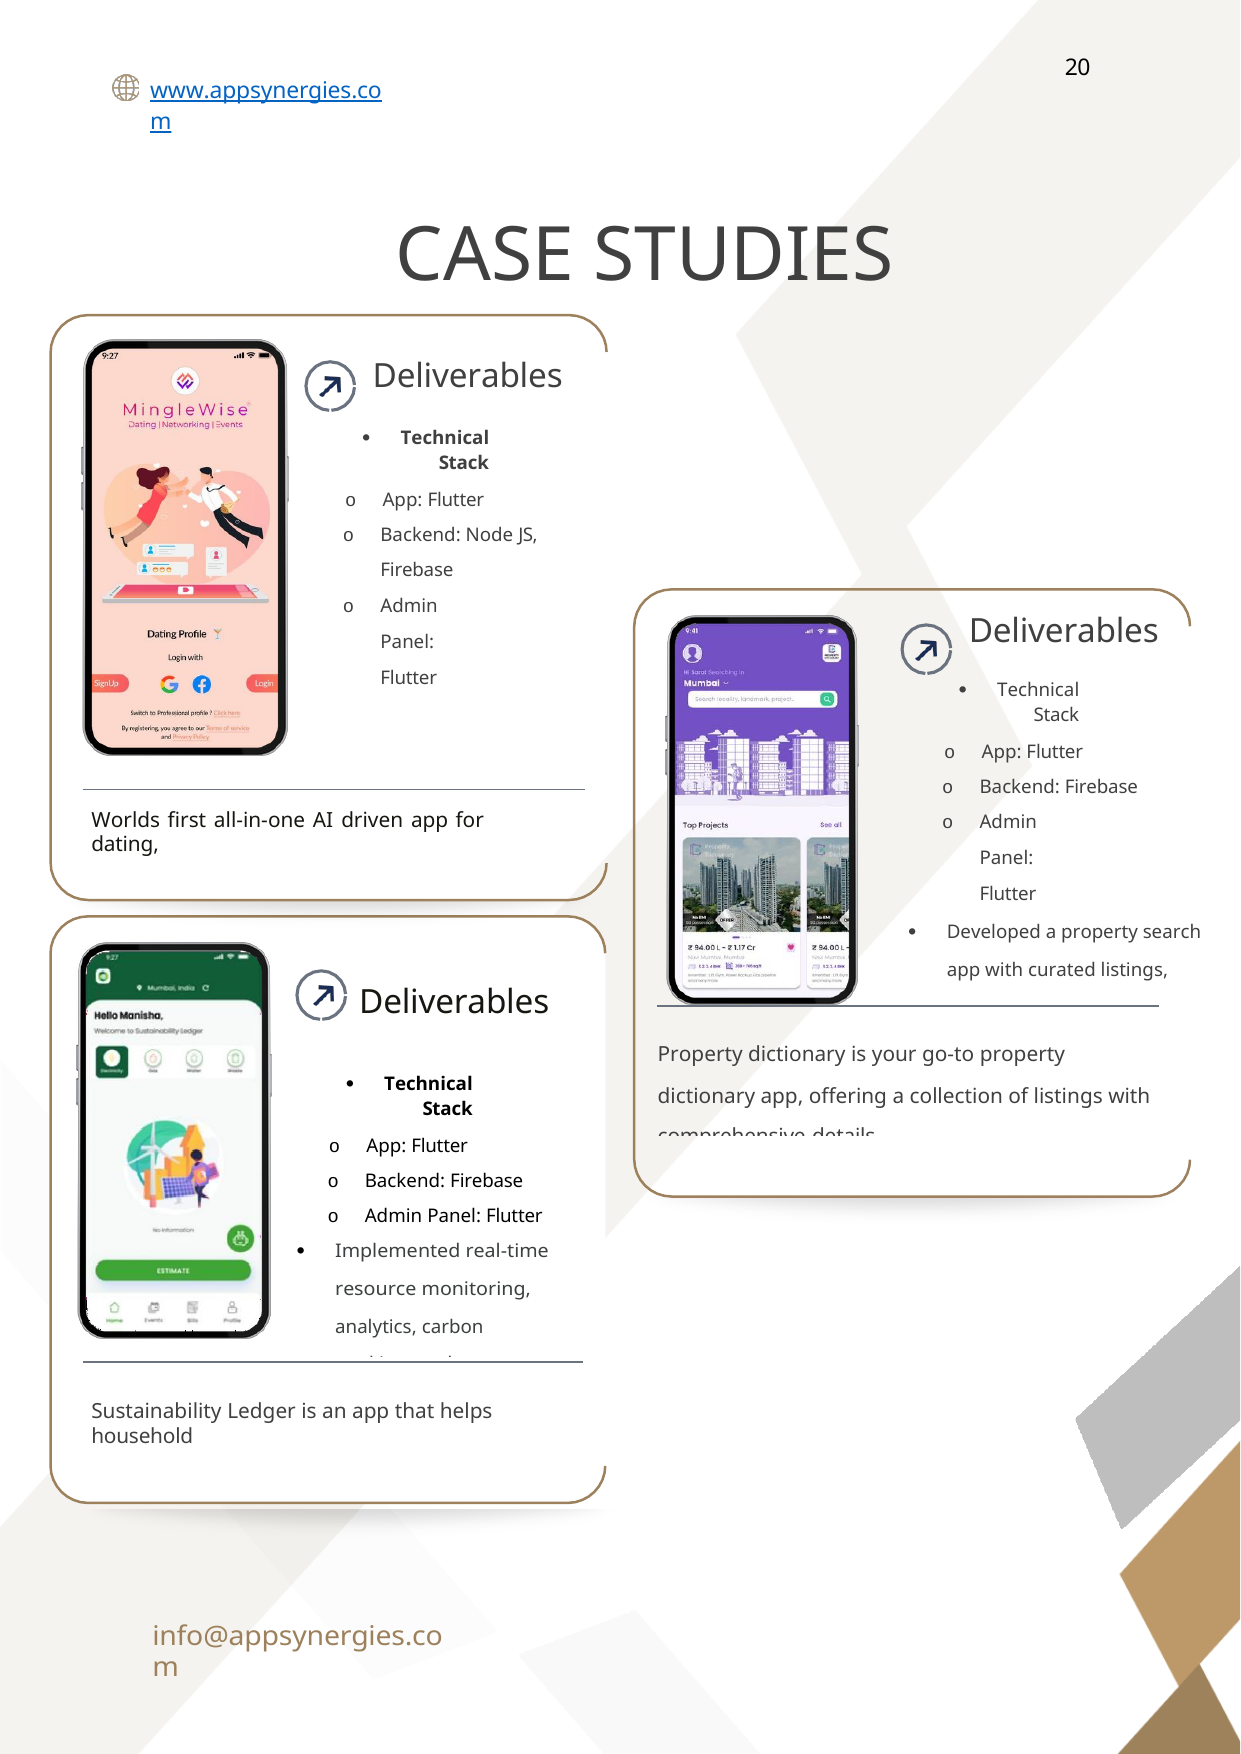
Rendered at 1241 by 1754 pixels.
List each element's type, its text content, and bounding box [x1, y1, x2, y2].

picture [0, 0, 1241, 1754]
subtitle CASE STUDIES [396, 200, 1240, 302]
text www.appsynergies.com [150, 74, 393, 136]
text 20 [396, 51, 1091, 83]
